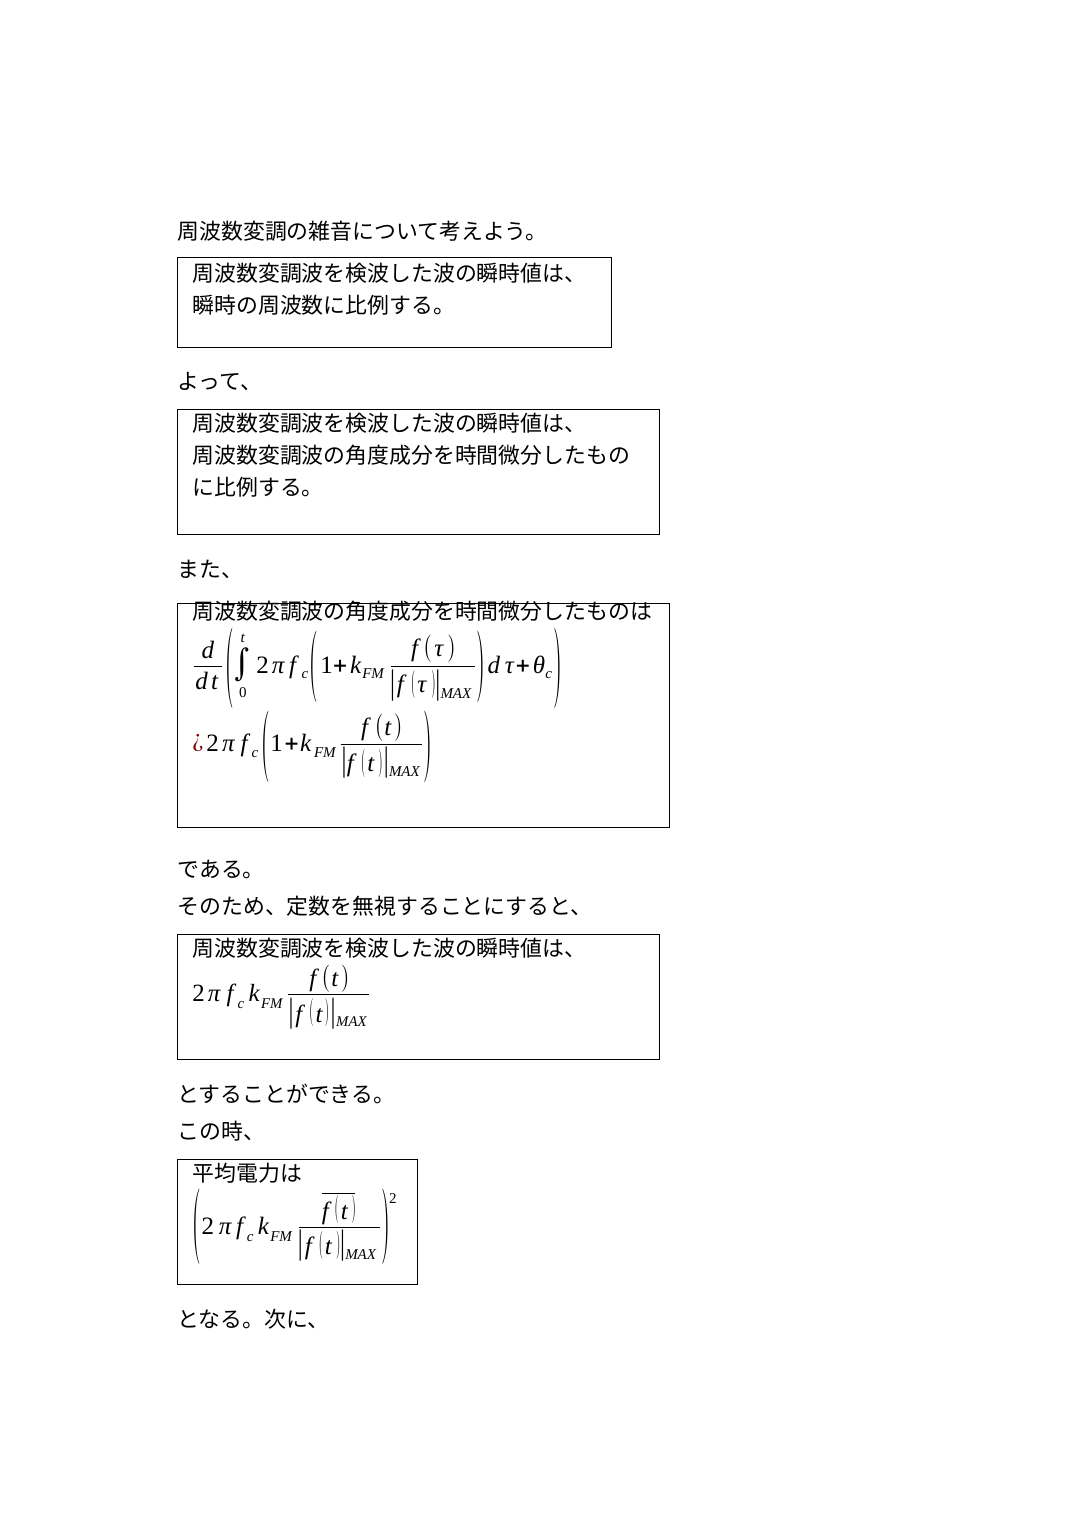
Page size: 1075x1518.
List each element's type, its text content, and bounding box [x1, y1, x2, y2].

text また、 [177, 549, 898, 586]
text 周波数変調の雑音について考えよう。 [177, 211, 898, 249]
text そのため、定数を無視することにすると、 [177, 886, 898, 924]
text この時、 [177, 1111, 898, 1149]
text となる。次に、 [177, 1299, 898, 1336]
text よって、 [177, 361, 898, 399]
text とすることができる。 [177, 1074, 898, 1111]
text である。 [177, 849, 898, 886]
